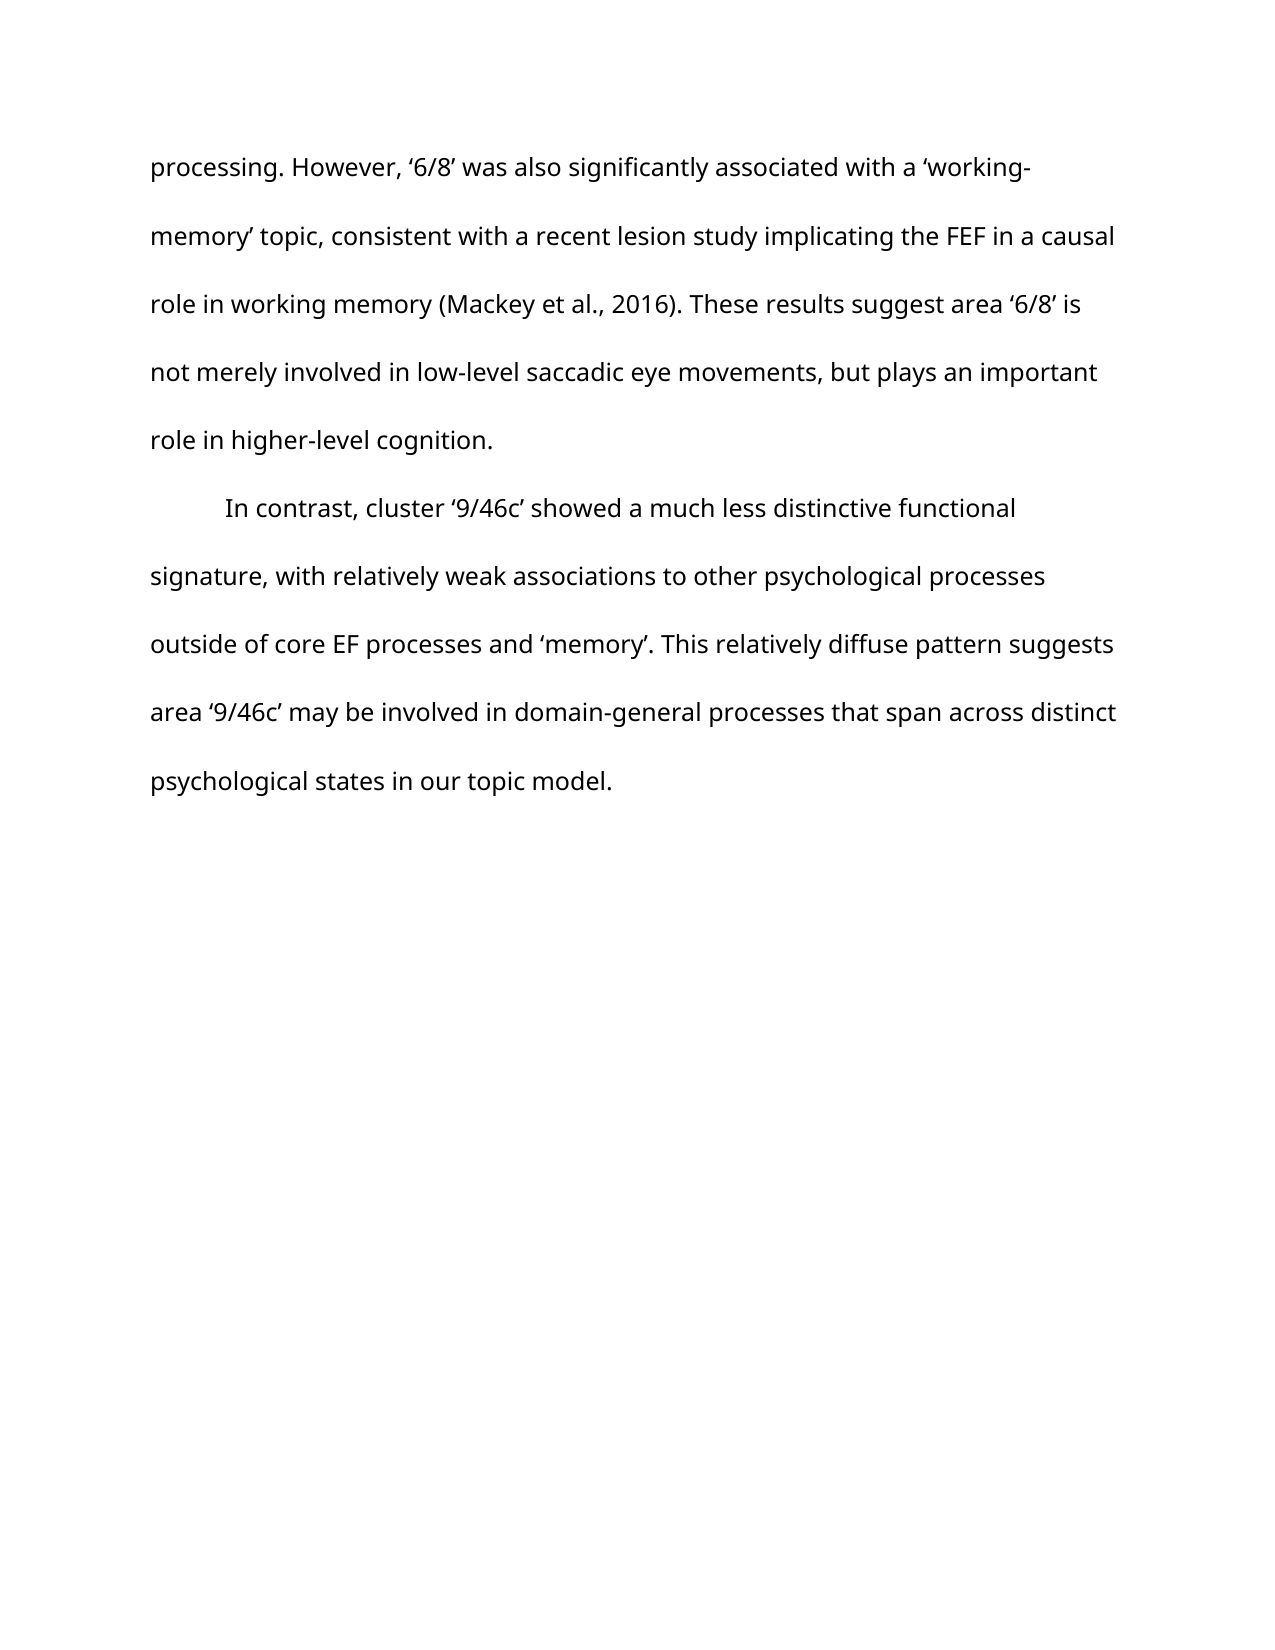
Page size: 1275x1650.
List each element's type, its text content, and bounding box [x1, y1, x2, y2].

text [150, 150, 1125, 457]
text In contrast, cluster ‘9/46c’ showed a much less distinctive functional signature, with relatively weak associations to other psychological processes outside of core EF processes and ‘memory’. This relatively diffuse pattern suggests area ‘9/46c’ may be involved in domain-general processes that span across distinct psychological states in our topic model. [150, 491, 1125, 797]
